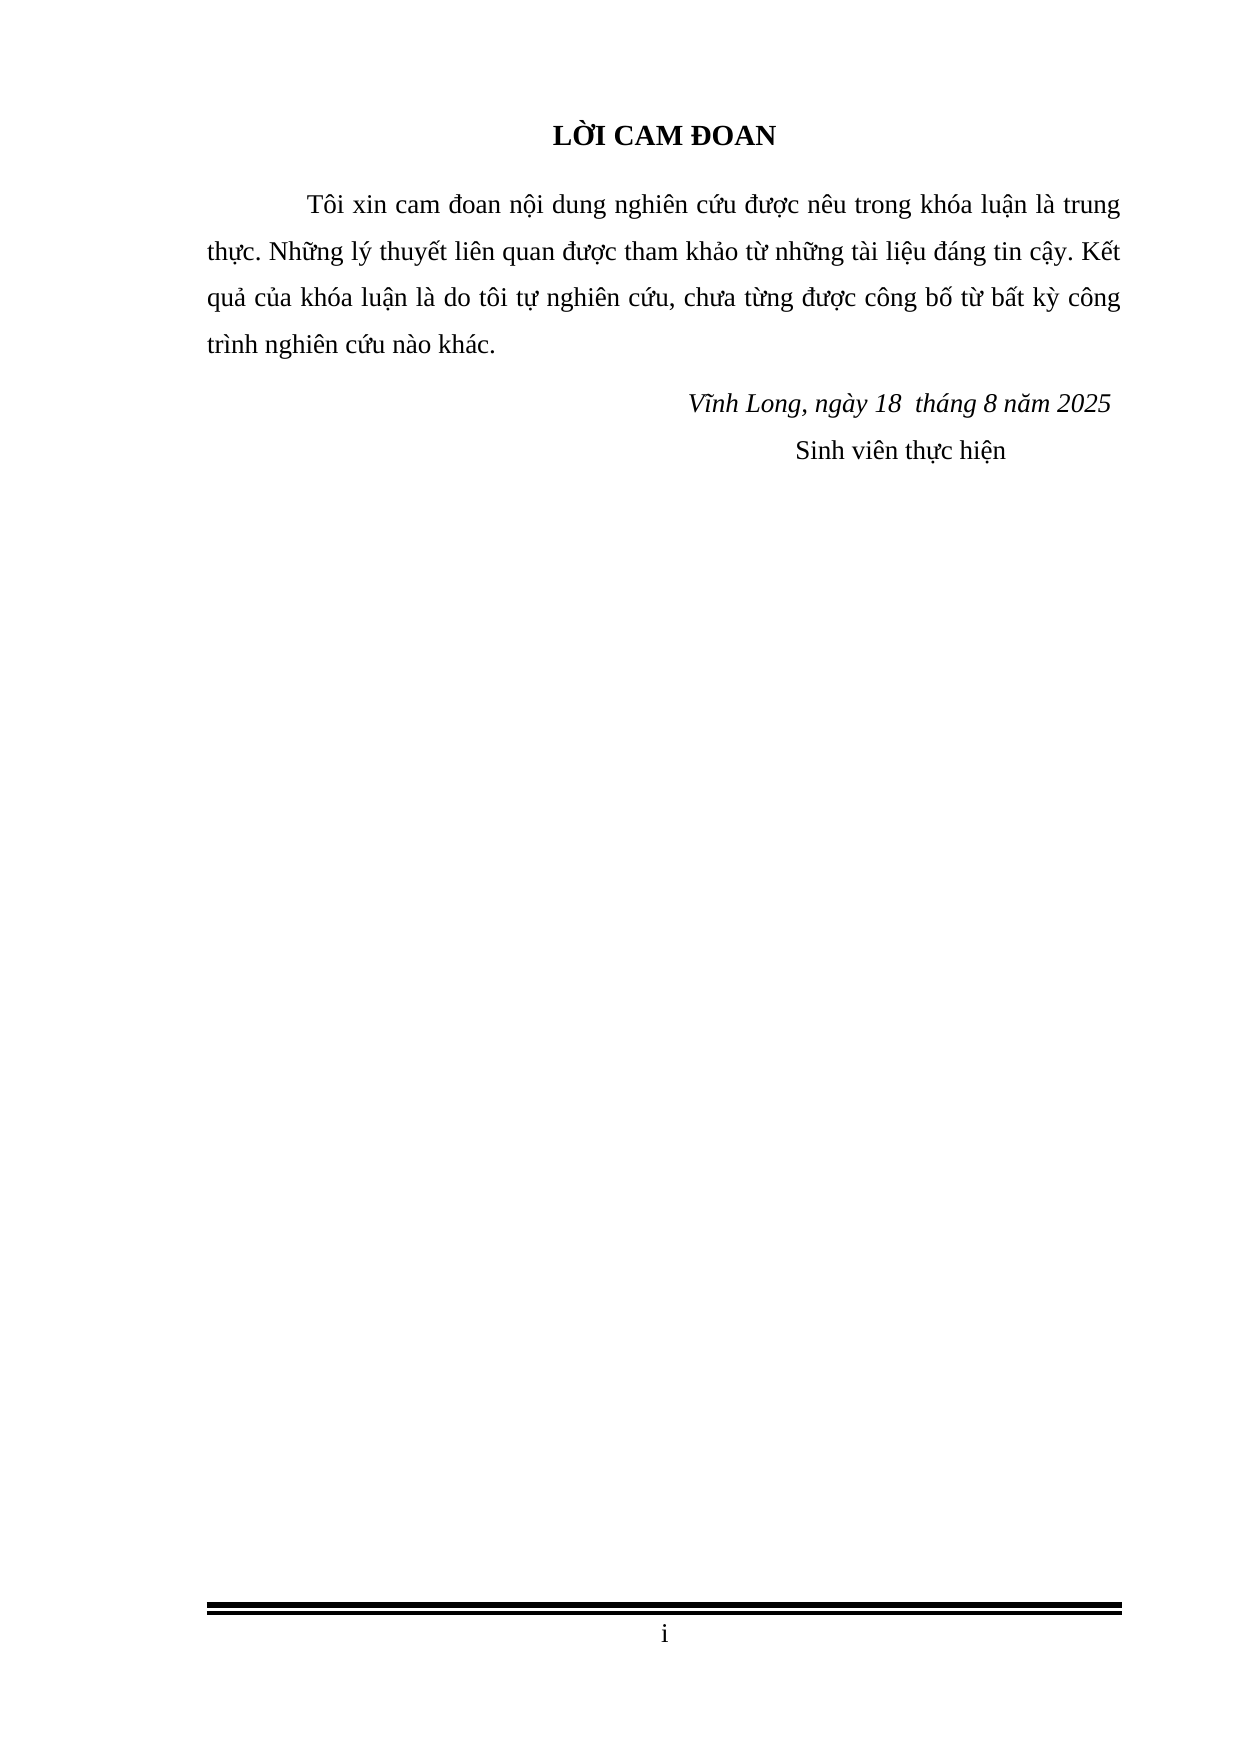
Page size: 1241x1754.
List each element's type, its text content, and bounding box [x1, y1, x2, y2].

text Sinh viên thực hiện [679, 434, 1122, 465]
text LỜI CAM ĐOAN [207, 118, 1122, 152]
text Tôi xin cam đoan nội dung nghiên cứu được nêu trong khóa luận là trung thực. Những lý thuyết liên quan được tham khảo từ những tài liệu đáng tin cậy. Kết quả của khóa luận là do tôi tự nghiên cứu, chưa từng được công bố từ bất kỳ công trình nghiên cứu nào khác. [207, 188, 1122, 359]
text Vĩnh Long, ngày 18 tháng 8 năm 2025 [679, 387, 1122, 418]
